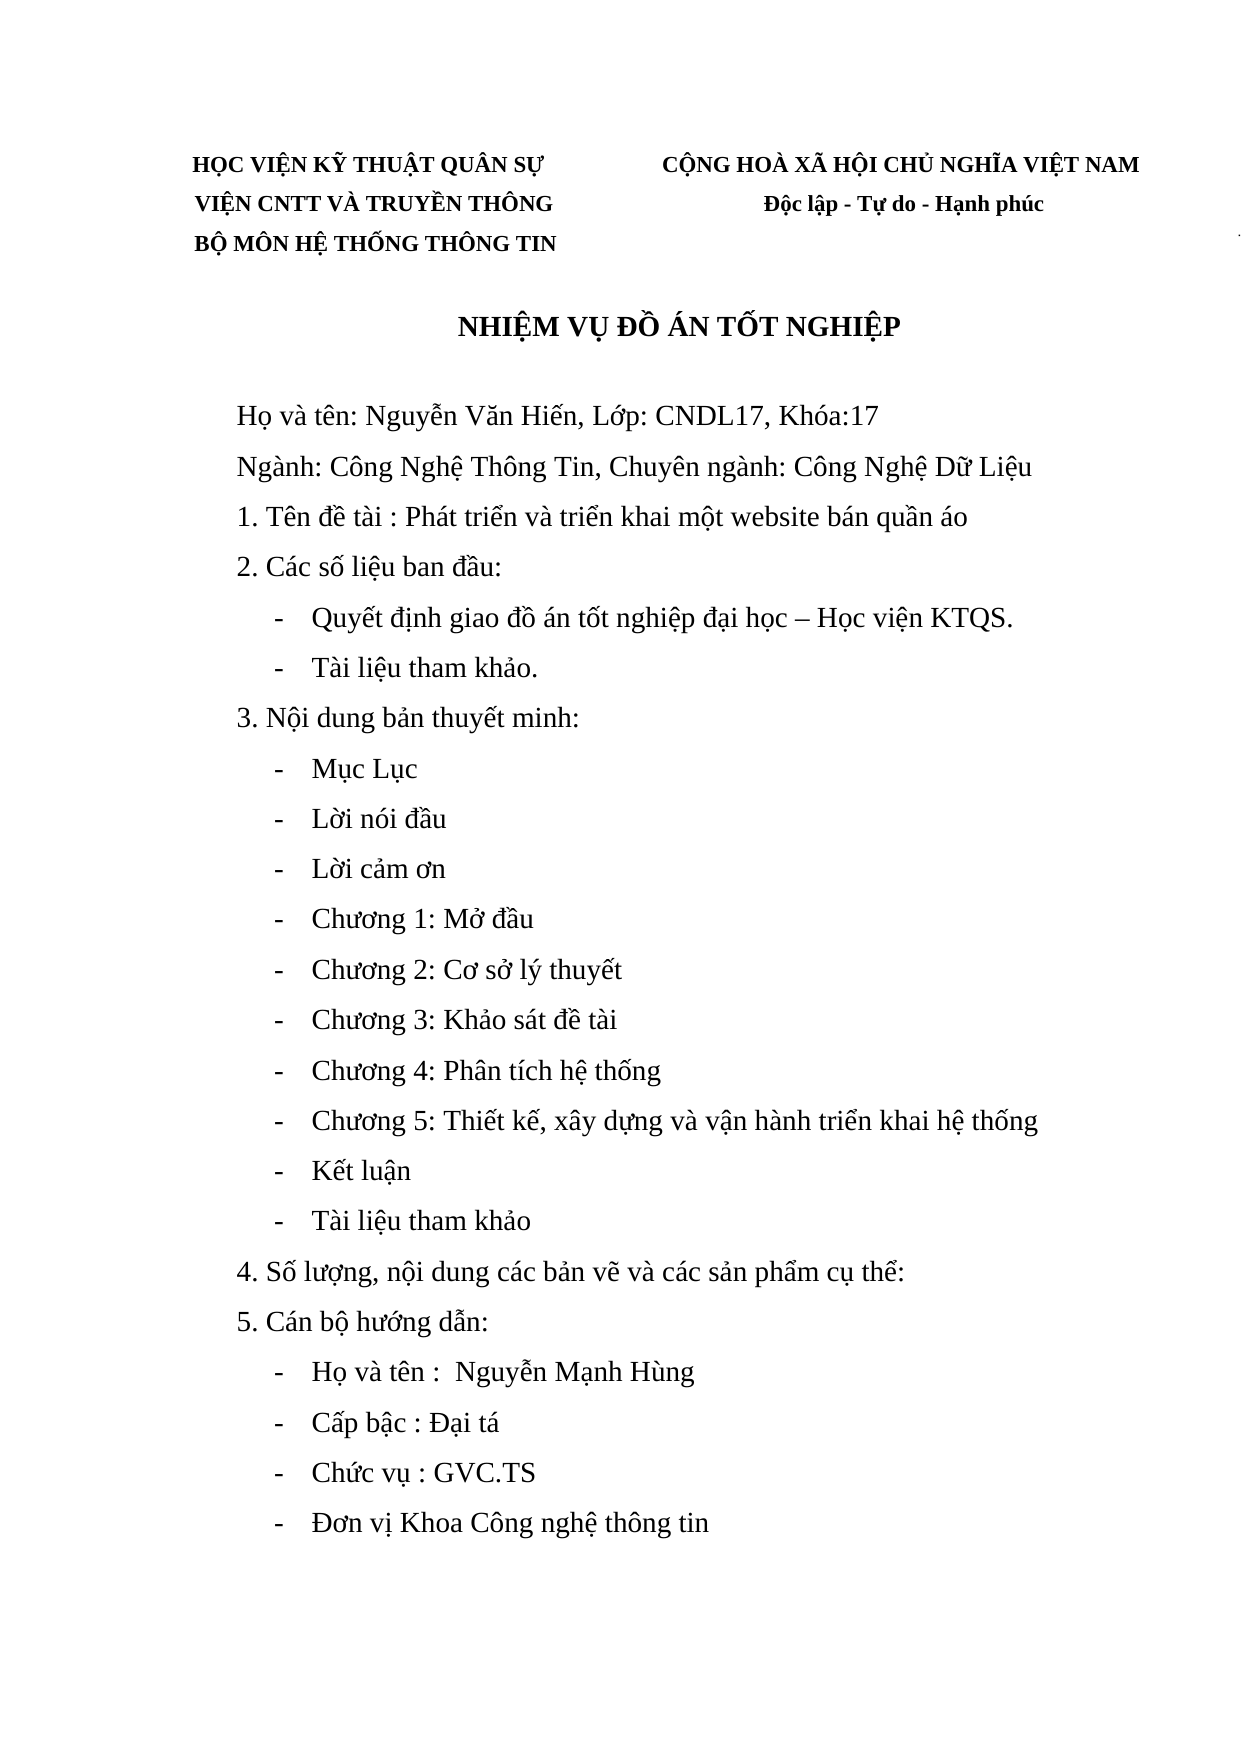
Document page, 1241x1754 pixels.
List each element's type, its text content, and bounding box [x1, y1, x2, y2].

list Tài liệu tham khảo [274, 1203, 1152, 1237]
list Đơn vị Khoa Công nghệ thông tin [274, 1505, 1152, 1539]
list Kết luận [274, 1153, 1152, 1187]
list Chương 2: Cơ sở lý thuyết [274, 952, 1152, 986]
list Mục Lục [274, 751, 1152, 784]
text NHIỆM VỤ ĐỒ ÁN TỐT NGHIỆP [207, 309, 1152, 342]
text 2. Các số liệu ban đầu: [207, 549, 1152, 583]
list Quyết định giao đồ án tốt nghiệp đại học – Học viện KTQS. [274, 600, 1152, 633]
list Chức vụ : GVC.TS [274, 1455, 1152, 1489]
list Lời cảm ơn [274, 851, 1152, 885]
list Lời nói đầu [274, 801, 1152, 834]
list Tài liệu tham khảo. [274, 650, 1152, 684]
table_header CỘNG HOÀ XÃ HỘI CHỦ NGHĨA VIỆT NAM Độc lập - Tự do - Hạnh phúc [620, 151, 1181, 269]
list Họ và tên : Nguyễn Mạnh Hùng [274, 1354, 1152, 1388]
list Chương 4: Phân tích hệ thống [274, 1053, 1152, 1086]
text 4. Số lượng, nội dung các bản vẽ và các sản phẩm cụ thể: [207, 1254, 1152, 1287]
text 5. Cán bộ hướng dẫn: [207, 1304, 1152, 1338]
list Chương 5: Thiết kế, xây dựng và vận hành triển khai hệ thống [274, 1103, 1152, 1136]
text 1. Tên đề tài : Phát triển và triển khai một website bán quần áo [207, 499, 1152, 533]
list Chương 1: Mở đầu [274, 902, 1152, 935]
text Ngành: Công Nghệ Thông Tin, Chuyên ngành: Công Nghệ Dữ Liệu [207, 449, 1152, 482]
list Chương 3: Khảo sát đề tài [274, 1002, 1152, 1036]
list Cấp bậc : Đại tá [274, 1405, 1152, 1438]
text Họ và tên: Nguyễn Văn Hiến, Lớp: CNDL17, Khóa:17 [207, 398, 1152, 432]
text 3. Nội dung bản thuyết minh: [207, 700, 1152, 734]
table_header HỌC VIỆN KỸ THUẬT QUÂN SỰ VIỆN CNTT VÀ TRUYỀN THÔNG BỘ MÔN HỆ THỐNG THÔNG TIN [177, 151, 620, 269]
